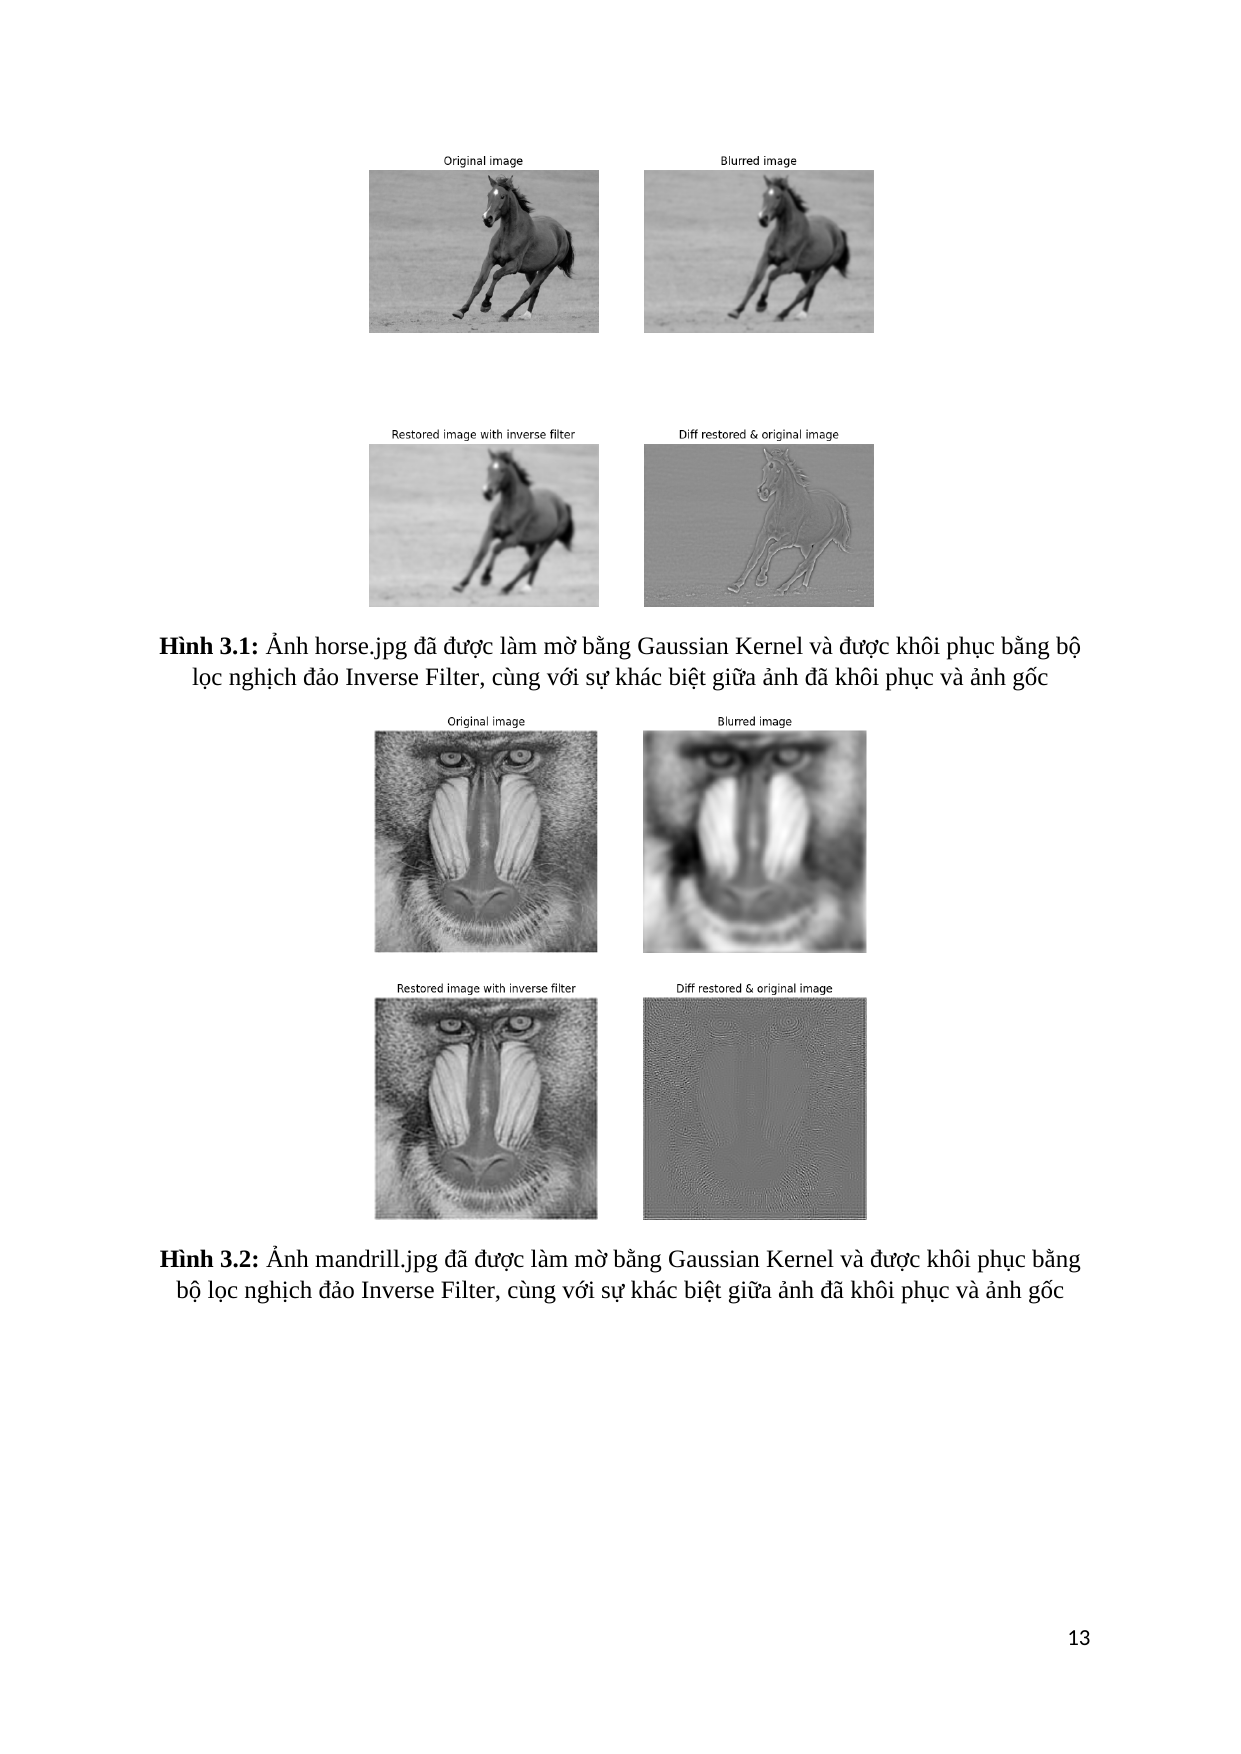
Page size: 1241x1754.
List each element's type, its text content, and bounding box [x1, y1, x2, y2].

picture [368, 710, 872, 1226]
text Hình 3.2: Ảnh mandrill.jpg đã được làm mờ bằng Gaussian Kernel và được khôi phục bằng bộ lọc nghịch đảo Inverse Filter, cùng với sự khác biệt giữa ảnh đã khôi phục và ảnh gốc [150, 1244, 1090, 1304]
picture [362, 150, 878, 613]
text Hình 3.1: Ảnh horse.jpg đã được làm mờ bằng Gaussian Kernel và được khôi phục bằng bộ lọc nghịch đảo Inverse Filter, cùng với sự khác biệt giữa ảnh đã khôi phục và ảnh gốc [150, 631, 1090, 691]
